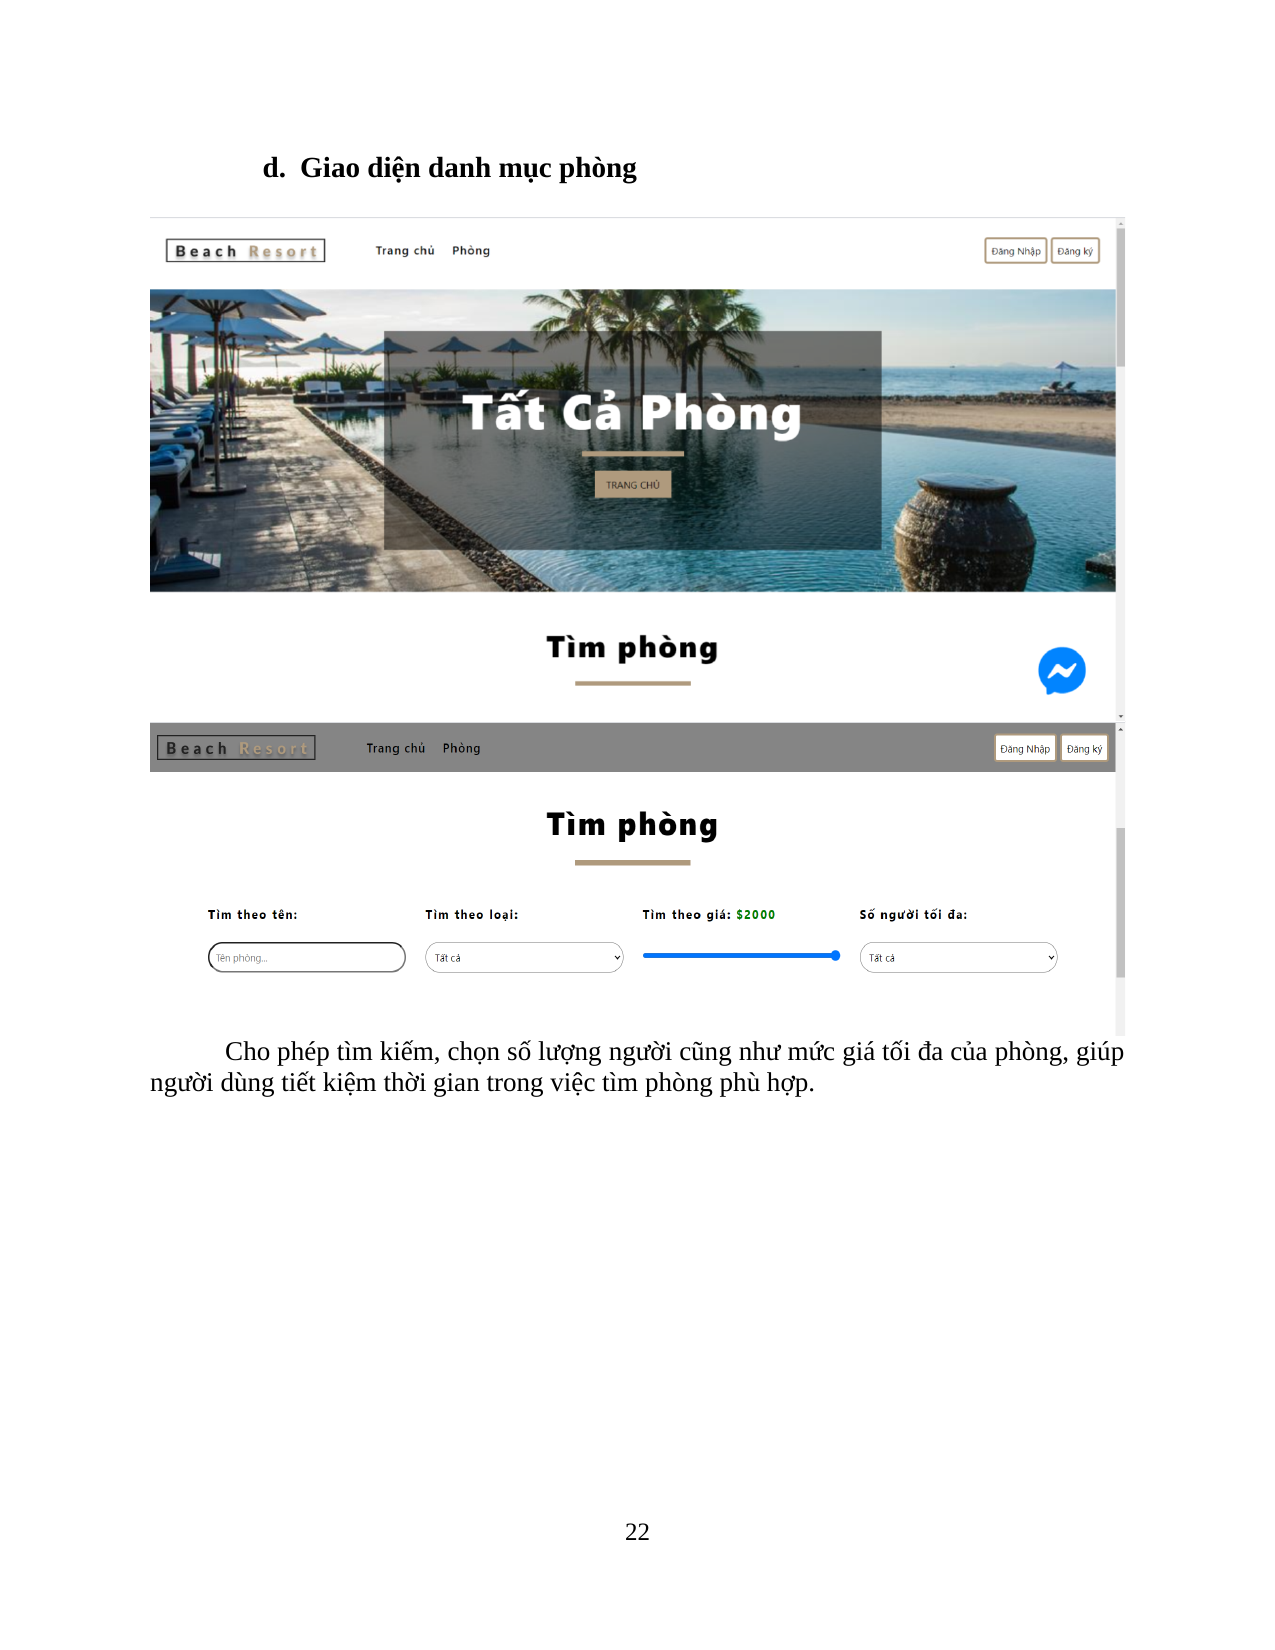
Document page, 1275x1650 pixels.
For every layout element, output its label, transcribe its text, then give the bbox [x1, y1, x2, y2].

picture [150, 217, 1125, 1036]
text Cho phép tìm kiếm, chọn số lượng người cũng như mức giá tối đa của phòng, giúp người dùng tiết kiệm thời gian trong việc tìm phòng phù hợp. [150, 1036, 1125, 1098]
list Giao diện danh mục phòng [262, 150, 1125, 183]
